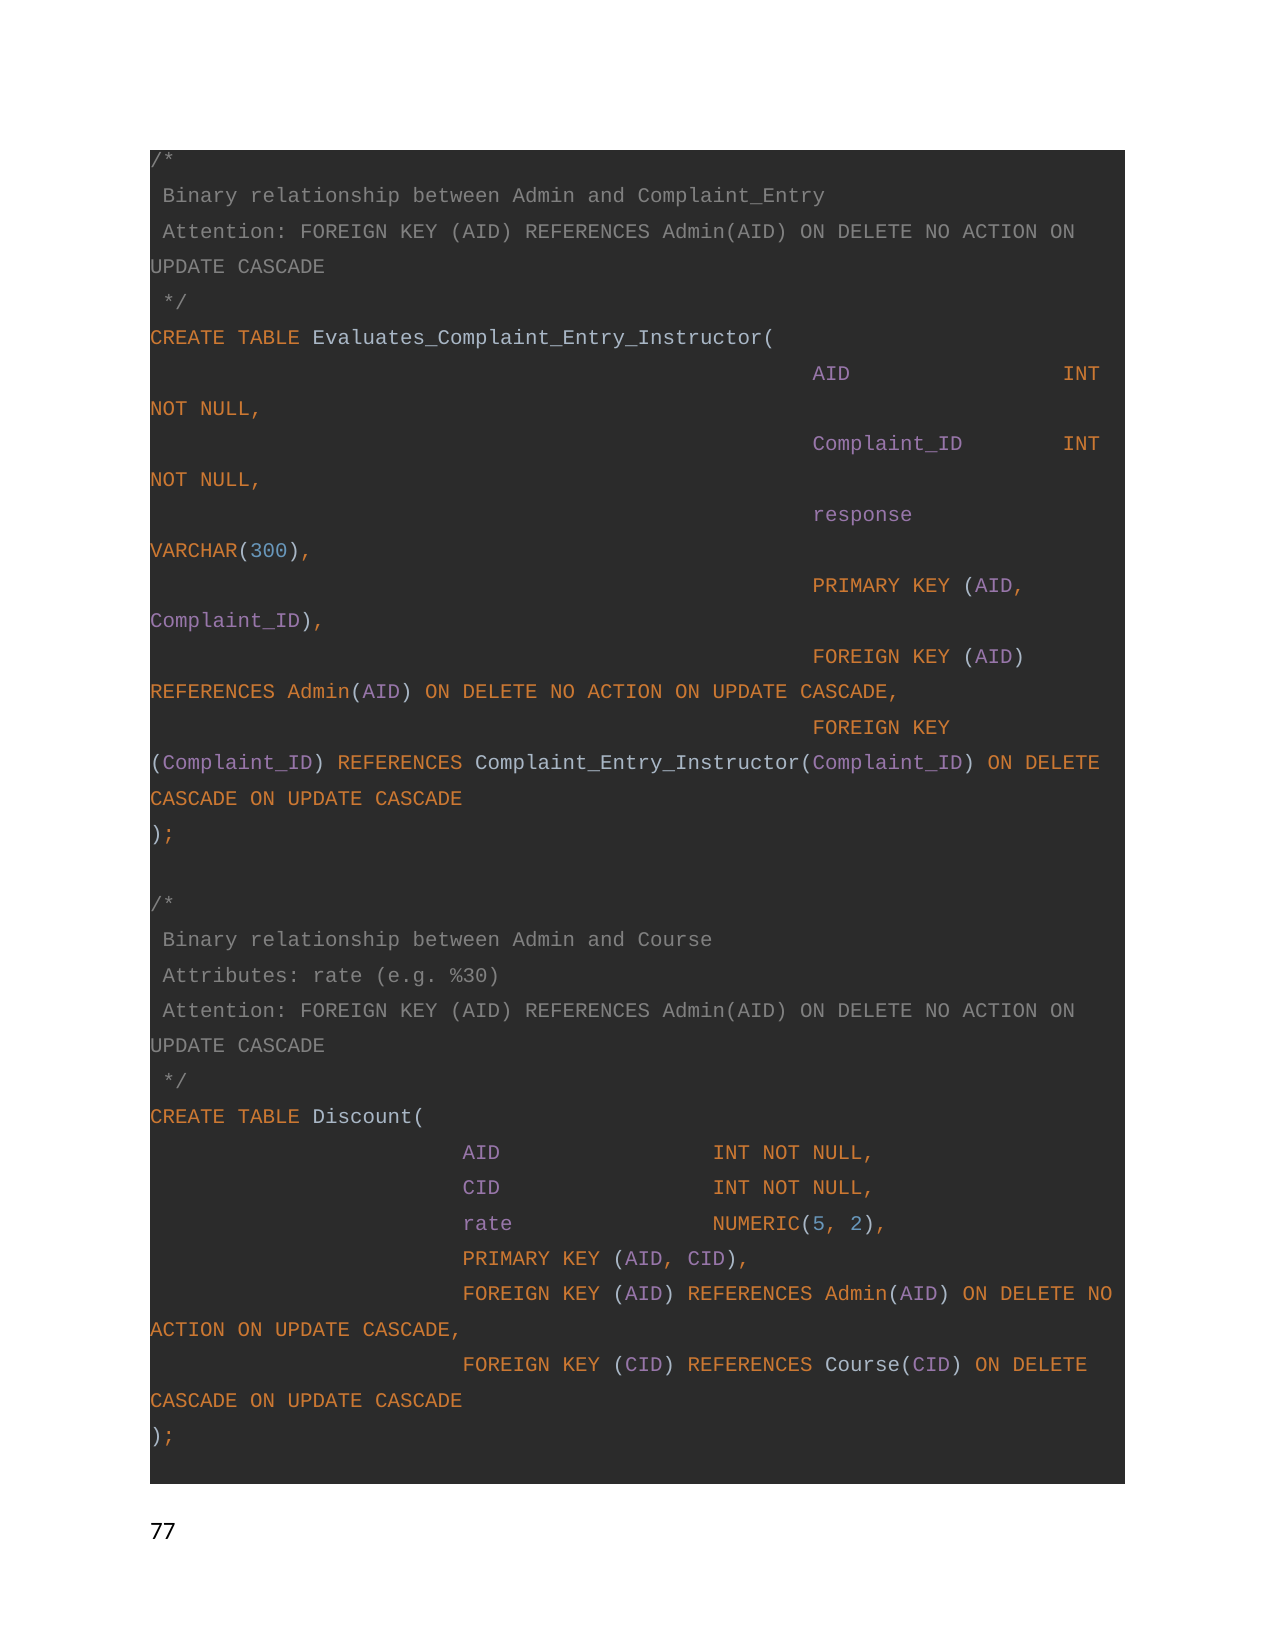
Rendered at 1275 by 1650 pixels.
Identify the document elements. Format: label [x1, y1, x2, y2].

text [150, 150, 1125, 1484]
